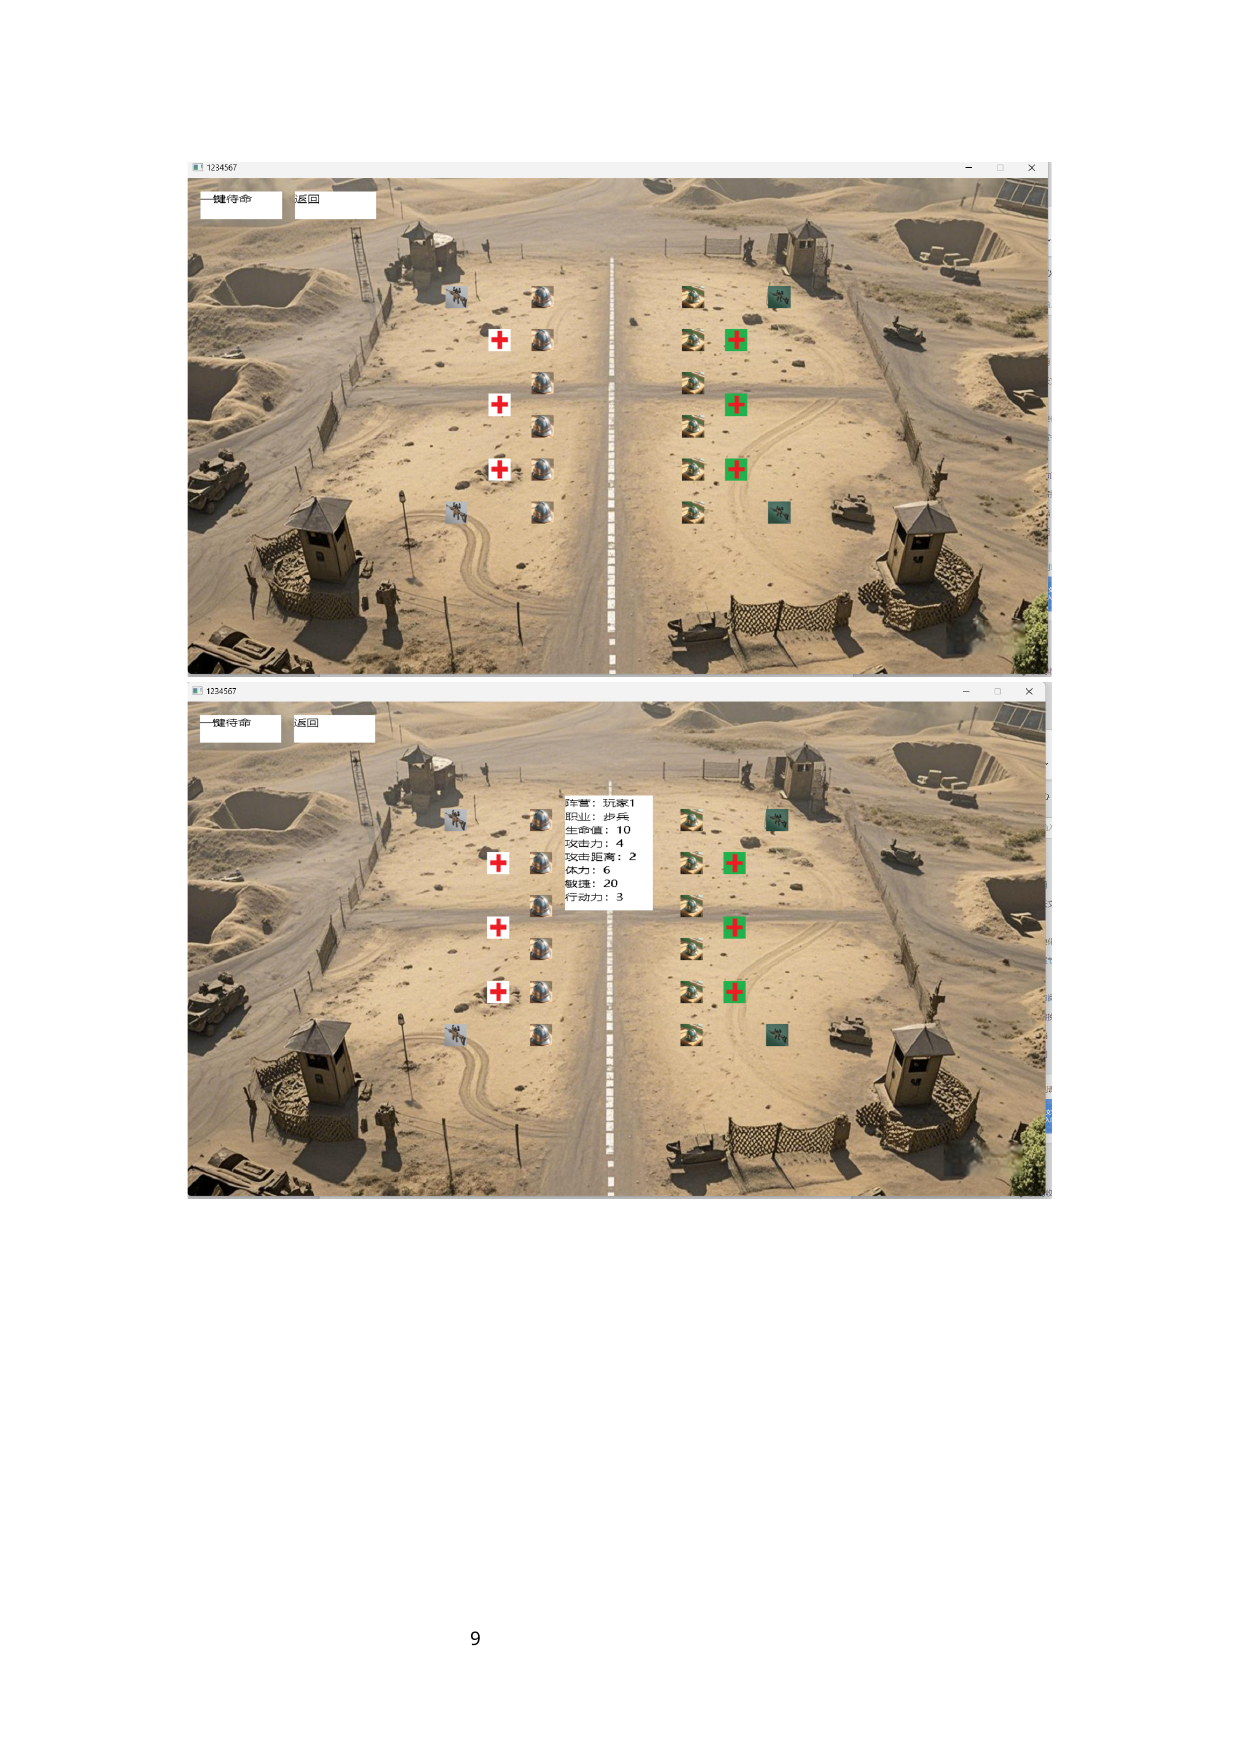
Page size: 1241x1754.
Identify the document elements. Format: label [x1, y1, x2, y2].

picture [187, 682, 1052, 1199]
picture [187, 162, 1052, 677]
